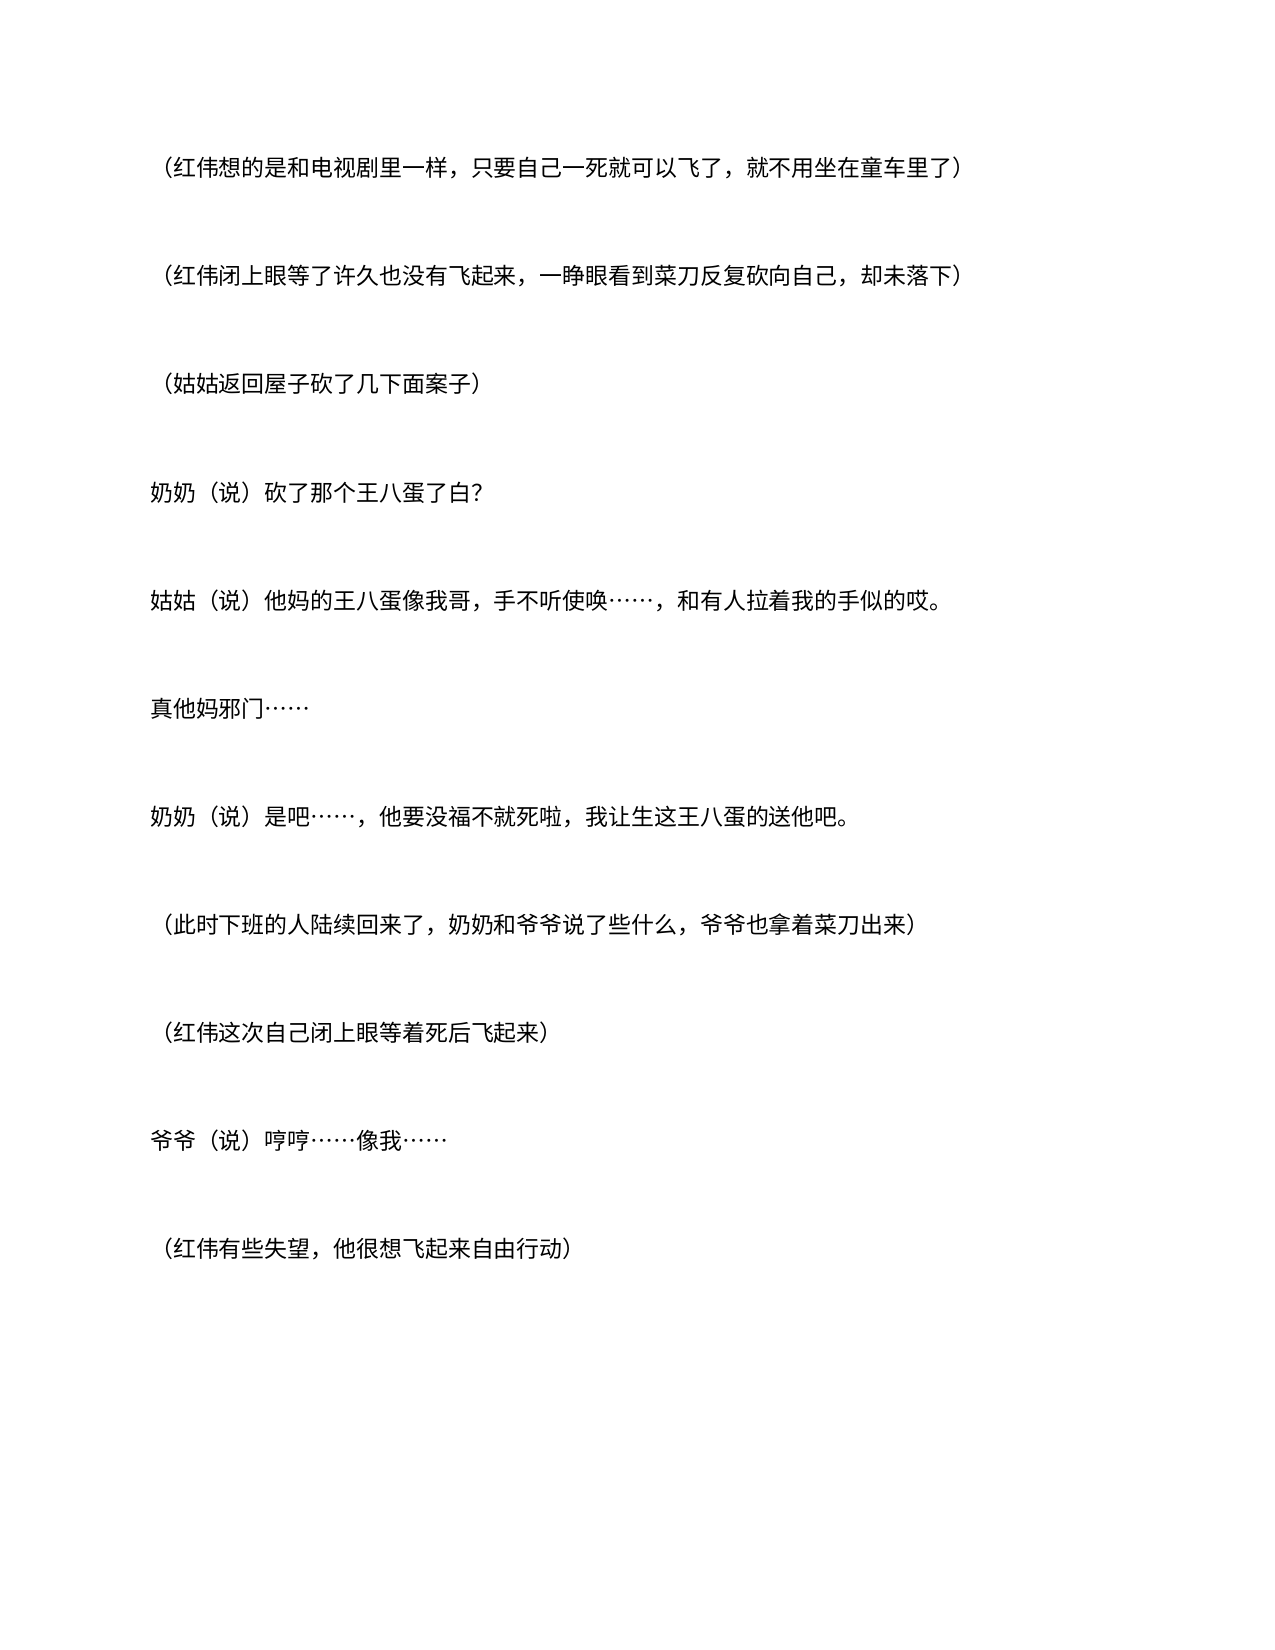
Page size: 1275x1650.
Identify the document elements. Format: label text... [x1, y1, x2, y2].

text 奶奶（说）砍了那个王八蛋了白？ [150, 474, 1125, 508]
text （红伟这次自己闭上眼等着死后飞起来） [150, 1015, 1125, 1048]
text （红伟有些失望，他很想飞起来自由行动） [150, 1231, 1125, 1264]
text 奶奶（说）是吧……，他要没福不就死啦，我让生这王八蛋的送他吧。 [150, 799, 1125, 832]
text 姑姑（说）他妈的王八蛋像我哥，手不听使唤……，和有人拉着我的手似的哎。 [150, 582, 1125, 616]
text （姑姑返回屋子砍了几下面案子） [150, 366, 1125, 399]
text 爷爷（说）哼哼……像我…… [150, 1123, 1125, 1156]
text （红伟闭上眼等了许久也没有飞起来，一睁眼看到菜刀反复砍向自己，却未落下） [150, 258, 1125, 291]
text （红伟想的是和电视剧里一样，只要自己一死就可以飞了，就不用坐在童车里了） [150, 150, 1125, 183]
text 真他妈邪门…… [150, 691, 1125, 724]
text （此时下班的人陆续回来了，奶奶和爷爷说了些什么，爷爷也拿着菜刀出来） [150, 907, 1125, 940]
